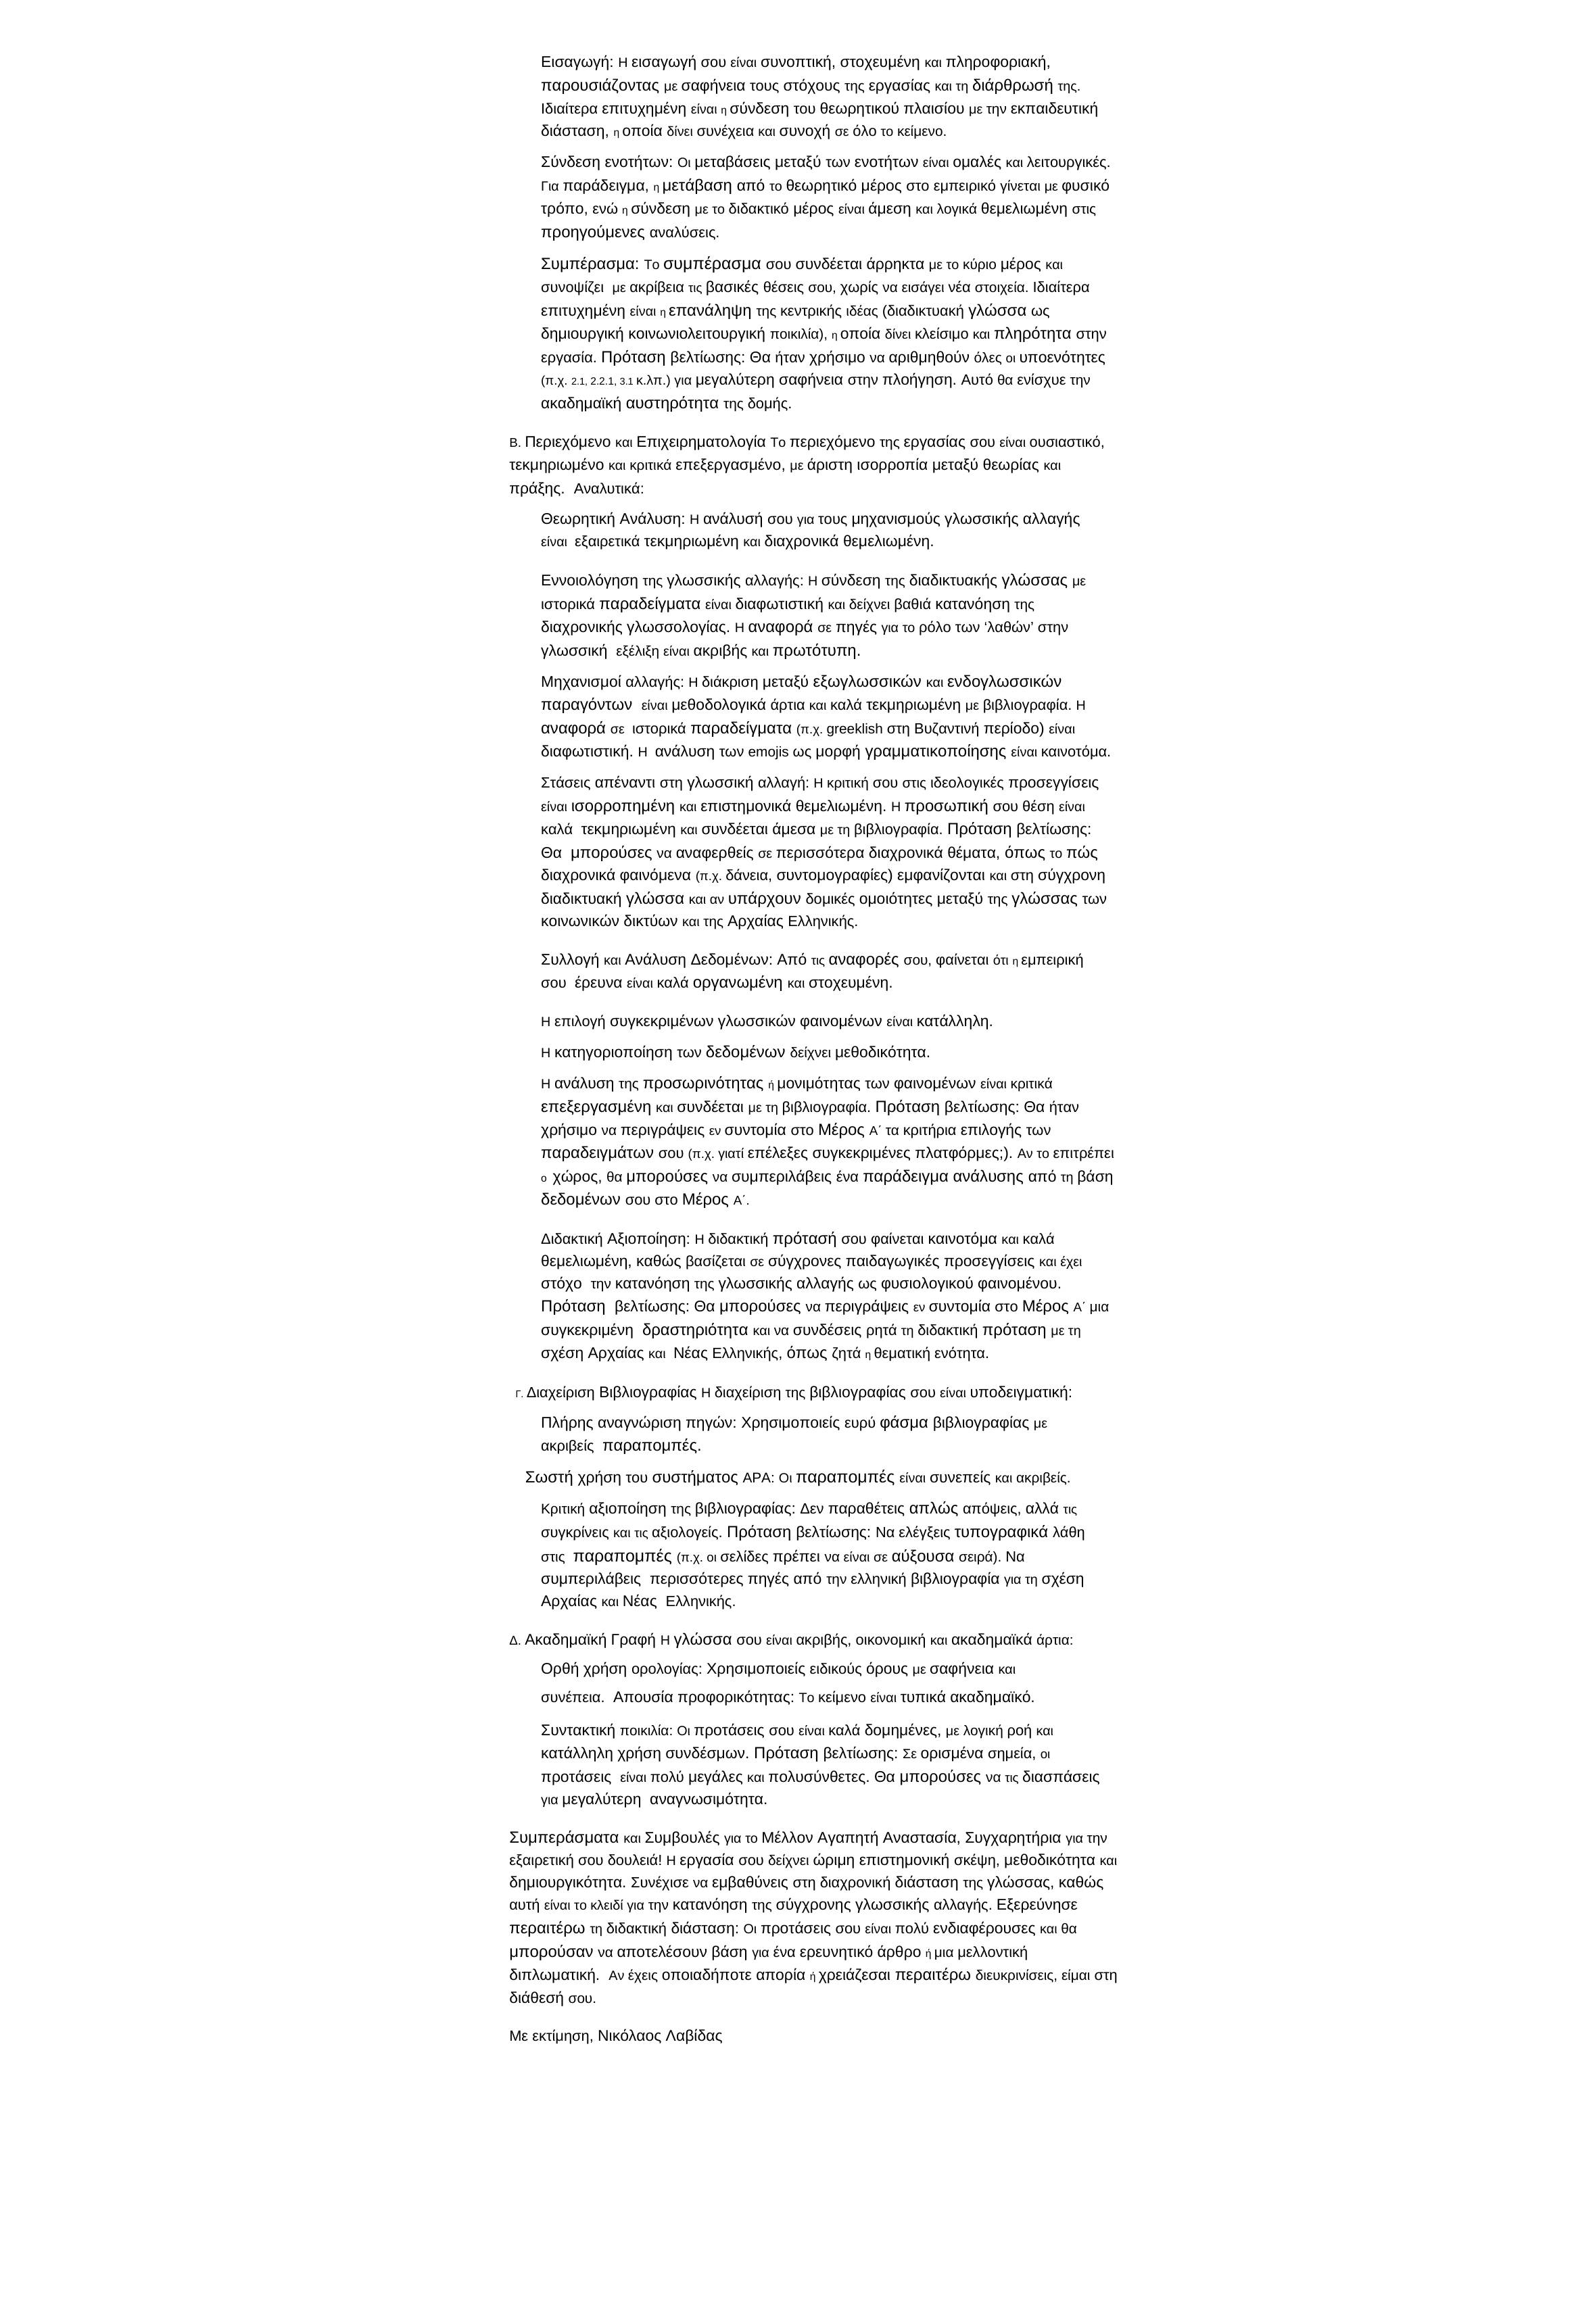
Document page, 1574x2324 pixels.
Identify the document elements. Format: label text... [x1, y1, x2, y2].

text Συντακτική ποικιλία: Οι προτάσεις σου είναι καλά δομημένες, με λογική ροή και κατάλληλη χρήση συνδέσμων. Πρόταση βελτίωσης: Σε ορισμένα σημεία, οι προτάσεις είναι πολύ μεγάλες και πολυσύνθετες. Θα μπορούσες να τις διασπάσεις για μεγαλύτερη αναγνωσιμότητα. [541, 1721, 1120, 1808]
text Θεωρητική Ανάλυση: Η ανάλυσή σου για τους μηχανισμούς γλωσσικής αλλαγής είναι εξαιρετικά τεκμηριωμένη και διαχρονικά θεμελιωμένη. [541, 510, 1097, 550]
text Γ. Διαχείριση Βιβλιογραφίας Η διαχείριση της βιβλιογραφίας σου είναι υποδειγματική: [0, 1383, 1072, 1401]
text Σύνδεση ενοτήτων: Οι μεταβάσεις μεταξύ των ενοτήτων είναι ομαλές και λειτουργικές. Για παράδειγμα, η μετάβαση από το θεωρητικό μέρος στο εμπειρικό γίνεται με φυσικό τρόπο, ενώ η σύνδεση με το διδακτικό μέρος είναι άμεση και λογικά θεμελιωμένη στις προηγούμενες αναλύσεις. [541, 153, 1114, 241]
text Η επιλογή συγκεκριμένων γλωσσικών φαινομένων είναι κατάλληλη. [541, 1012, 1573, 1030]
text Σωστή χρήση του συστήματος APA: Οι παραπομπές είναι συνεπείς και ακριβείς. [0, 1467, 1070, 1486]
text Πλήρης αναγνώριση πηγών: Χρησιμοποιείς ευρύ φάσμα βιβλιογραφίας με ακριβείς παραπομπές. [541, 1413, 1088, 1454]
text Εννοιολόγηση της γλωσσικής αλλαγής: Η σύνδεση της διαδικτυακής γλώσσας με ιστορικά παραδείγματα είναι διαφωτιστική και δείχνει βαθιά κατανόηση της διαχρονικής γλωσσολογίας. Η αναφορά σε πηγές για το ρόλο των ‘λαθών’ στην γλωσσική εξέλιξη είναι ακριβής και πρωτότυπη. [541, 571, 1124, 659]
text Συλλογή και Ανάλυση Δεδομένων: Από τις αναφορές σου, φαίνεται ότι η εμπειρική σου έρευνα είναι καλά οργανωμένη και στοχευμένη. [541, 950, 1109, 992]
text Συμπέρασμα: Το συμπέρασμα σου συνδέεται άρρηκτα με το κύριο μέρος και συνοψίζει με ακρίβεια τις βασικές θέσεις σου, χωρίς να εισάγει νέα στοιχεία. Ιδιαίτερα επιτυχημένη είναι η επανάληψη της κεντρικής ιδέας (διαδικτυακή γλώσσα ως δημιουργική κοινωνιολειτουργική ποικιλία), η οποία δίνει κλείσιμο και πληρότητα στην εργασία. Πρόταση βελτίωσης: Θα ήταν χρήσιμο να αριθμηθούν όλες οι υποενότητες (π.χ. 2.1, 2.2.1, 3.1 κ.λπ.) για μεγαλύτερη σαφήνεια στην πλοήγηση. Αυτό θα ενίσχυε την ακαδημαϊκή αυστηρότητα της δομής. [541, 254, 1114, 412]
text Β. Περιεχόμενο και Επιχειρηματολογία Το περιεχόμενο της εργασίας σου είναι ουσιαστικό, τεκμηριωμένο και κριτικά επεξεργασμένο, με άριστη ισορροπία μεταξύ θεωρίας και πράξης. Αναλυτικά: [509, 433, 1119, 497]
text Η κατηγοριοποίηση των δεδομένων δείχνει μεθοδικότητα. [541, 1042, 1573, 1061]
text Με εκτίμηση, Νικόλαος Λαβίδας [509, 2027, 1573, 2045]
text Διδακτική Αξιοποίηση: Η διδακτική πρότασή σου φαίνεται καινοτόμα και καλά θεμελιωμένη, καθώς βασίζεται σε σύγχρονες παιδαγωγικές προσεγγίσεις και έχει στόχο την κατανόηση της γλωσσικής αλλαγής ως φυσιολογικού φαινομένου. Πρόταση βελτίωσης: Θα μπορούσες να περιγράψεις εν συντομία στο Μέρος Α΄ μια συγκεκριμένη δραστηριότητα και να συνδέσεις ρητά τη διδακτική πρόταση με τη σχέση Αρχαίας και Νέας Ελληνικής, όπως ζητά η θεματική ενότητα. [541, 1229, 1122, 1362]
text Η ανάλυση της προσωρινότητας ή μονιμότητας των φαινομένων είναι κριτικά επεξεργασμένη και συνδέεται με τη βιβλιογραφία. Πρόταση βελτίωσης: Θα ήταν χρήσιμο να περιγράψεις εν συντομία στο Μέρος Α΄ τα κριτήρια επιλογής των παραδειγμάτων σου (π.χ. γιατί επέλεξες συγκεκριμένες πλατφόρμες;). Αν το επιτρέπει ο χώρος, θα μπορούσες να συμπεριλάβεις ένα παράδειγμα ανάλυσης από τη βάση δεδομένων σου στο Μέρος Α΄. [541, 1073, 1124, 1209]
text Κριτική αξιοποίηση της βιβλιογραφίας: Δεν παραθέτεις απλώς απόψεις, αλλά τις συγκρίνεις και τις αξιολογείς. Πρόταση βελτίωσης: Να ελέγξεις τυπογραφικά λάθη στις παραπομπές (π.χ. οι σελίδες πρέπει να είναι σε αύξουσα σειρά). Να συμπεριλάβεις περισσότερες πηγές από την ελληνική βιβλιογραφία για τη σχέση Αρχαίας και Νέας Ελληνικής. [541, 1499, 1113, 1609]
text Μηχανισμοί αλλαγής: Η διάκριση μεταξύ εξωγλωσσικών και ενδογλωσσικών παραγόντων είναι μεθοδολογικά άρτια και καλά τεκμηριωμένη με βιβλιογραφία. Η αναφορά σε ιστορικά παραδείγματα (π.χ. greeklish στη Βυζαντινή περίοδο) είναι διαφωτιστική. Η ανάλυση των emojis ως μορφή γραμματικοποίησης είναι καινοτόμα. [541, 672, 1122, 760]
text Στάσεις απέναντι στη γλωσσική αλλαγή: Η κριτική σου στις ιδεολογικές προσεγγίσεις είναι ισορροπημένη και επιστημονικά θεμελιωμένη. Η προσωπική σου θέση είναι καλά τεκμηριωμένη και συνδέεται άμεσα με τη βιβλιογραφία. Πρόταση βελτίωσης: Θα μπορούσες να αναφερθείς σε περισσότερα διαχρονικά θέματα, όπως το πώς διαχρονικά φαινόμενα (π.χ. δάνεια, συντομογραφίες) εμφανίζονται και στη σύγχρονη διαδικτυακή γλώσσα και αν υπάρχουν δομικές ομοιότητες μεταξύ της γλώσσας των κοινωνικών δικτύων και της Αρχαίας Ελληνικής. [541, 773, 1108, 930]
text Συμπεράσματα και Συμβουλές για το Μέλλον Αγαπητή Αναστασία, Συγχαρητήρια για την εξαιρετική σου δουλειά! Η εργασία σου δείχνει ώριμη επιστημονική σκέψη, μεθοδικότητα και δημιουργικότητα. Συνέχισε να εμβαθύνεις στη διαχρονική διάσταση της γλώσσας, καθώς αυτή είναι το κλειδί για την κατανόηση της σύγχρονης γλωσσικής αλλαγής. Εξερεύνησε περαιτέρω τη διδακτική διάσταση: Οι προτάσεις σου είναι πολύ ενδιαφέρουσες και θα μπορούσαν να αποτελέσουν βάση για ένα ερευνητικό άρθρο ή μια μελλοντική διπλωματική. Αν έχεις οποιαδήποτε απορία ή χρειάζεσαι περαιτέρω διευκρινίσεις, είμαι στη διάθεσή σου. [509, 1828, 1120, 2006]
text Δ. Ακαδημαϊκή Γραφή Η γλώσσα σου είναι ακριβής, οικονομική και ακαδημαϊκά άρτια: Ορθή χρήση ορολογίας: Χρησιμοποιείς ειδικούς όρους με σαφήνεια και συνέπεια. Απουσία προφορικότητας: Το κείμενο είναι τυπικά ακαδημαϊκό. [509, 1630, 1078, 1706]
text Εισαγωγή: Η εισαγωγή σου είναι συνοπτική, στοχευμένη και πληροφοριακή, παρουσιάζοντας με σαφήνεια τους στόχους της εργασίας και τη διάρθρωσή της. Ιδιαίτερα επιτυχημένη είναι η σύνδεση του θεωρητικού πλαισίου με την εκπαιδευτική διάσταση, η οποία δίνει συνέχεια και συνοχή σε όλο το κείμενο. [541, 53, 1101, 139]
